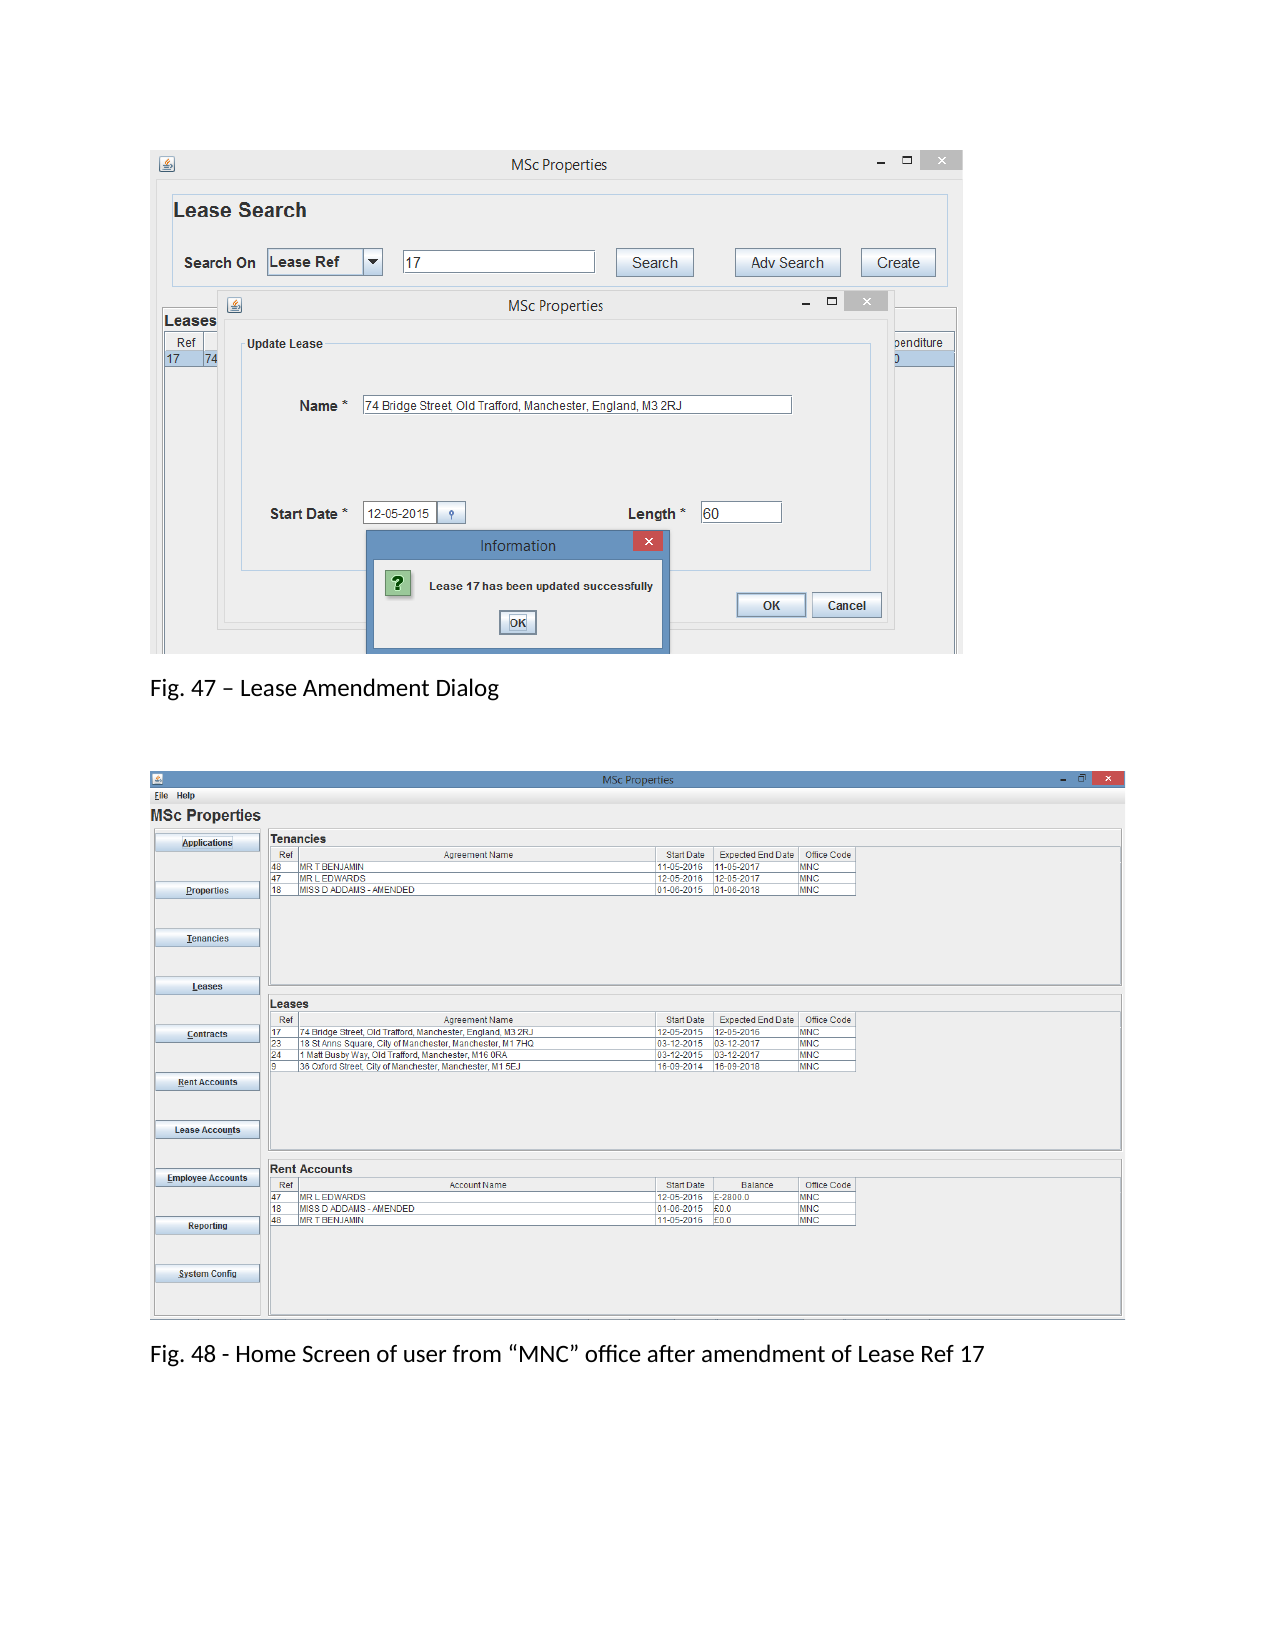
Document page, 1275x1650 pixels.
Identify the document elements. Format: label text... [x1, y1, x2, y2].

text Fig. 48 - Home Screen of user from “MNC” office after amendment of Lease Ref 17 [150, 1338, 1125, 1369]
picture [150, 771, 1125, 1320]
text Fig. 47 – Lease Amendment Dialog [150, 672, 1125, 703]
picture [150, 150, 963, 654]
